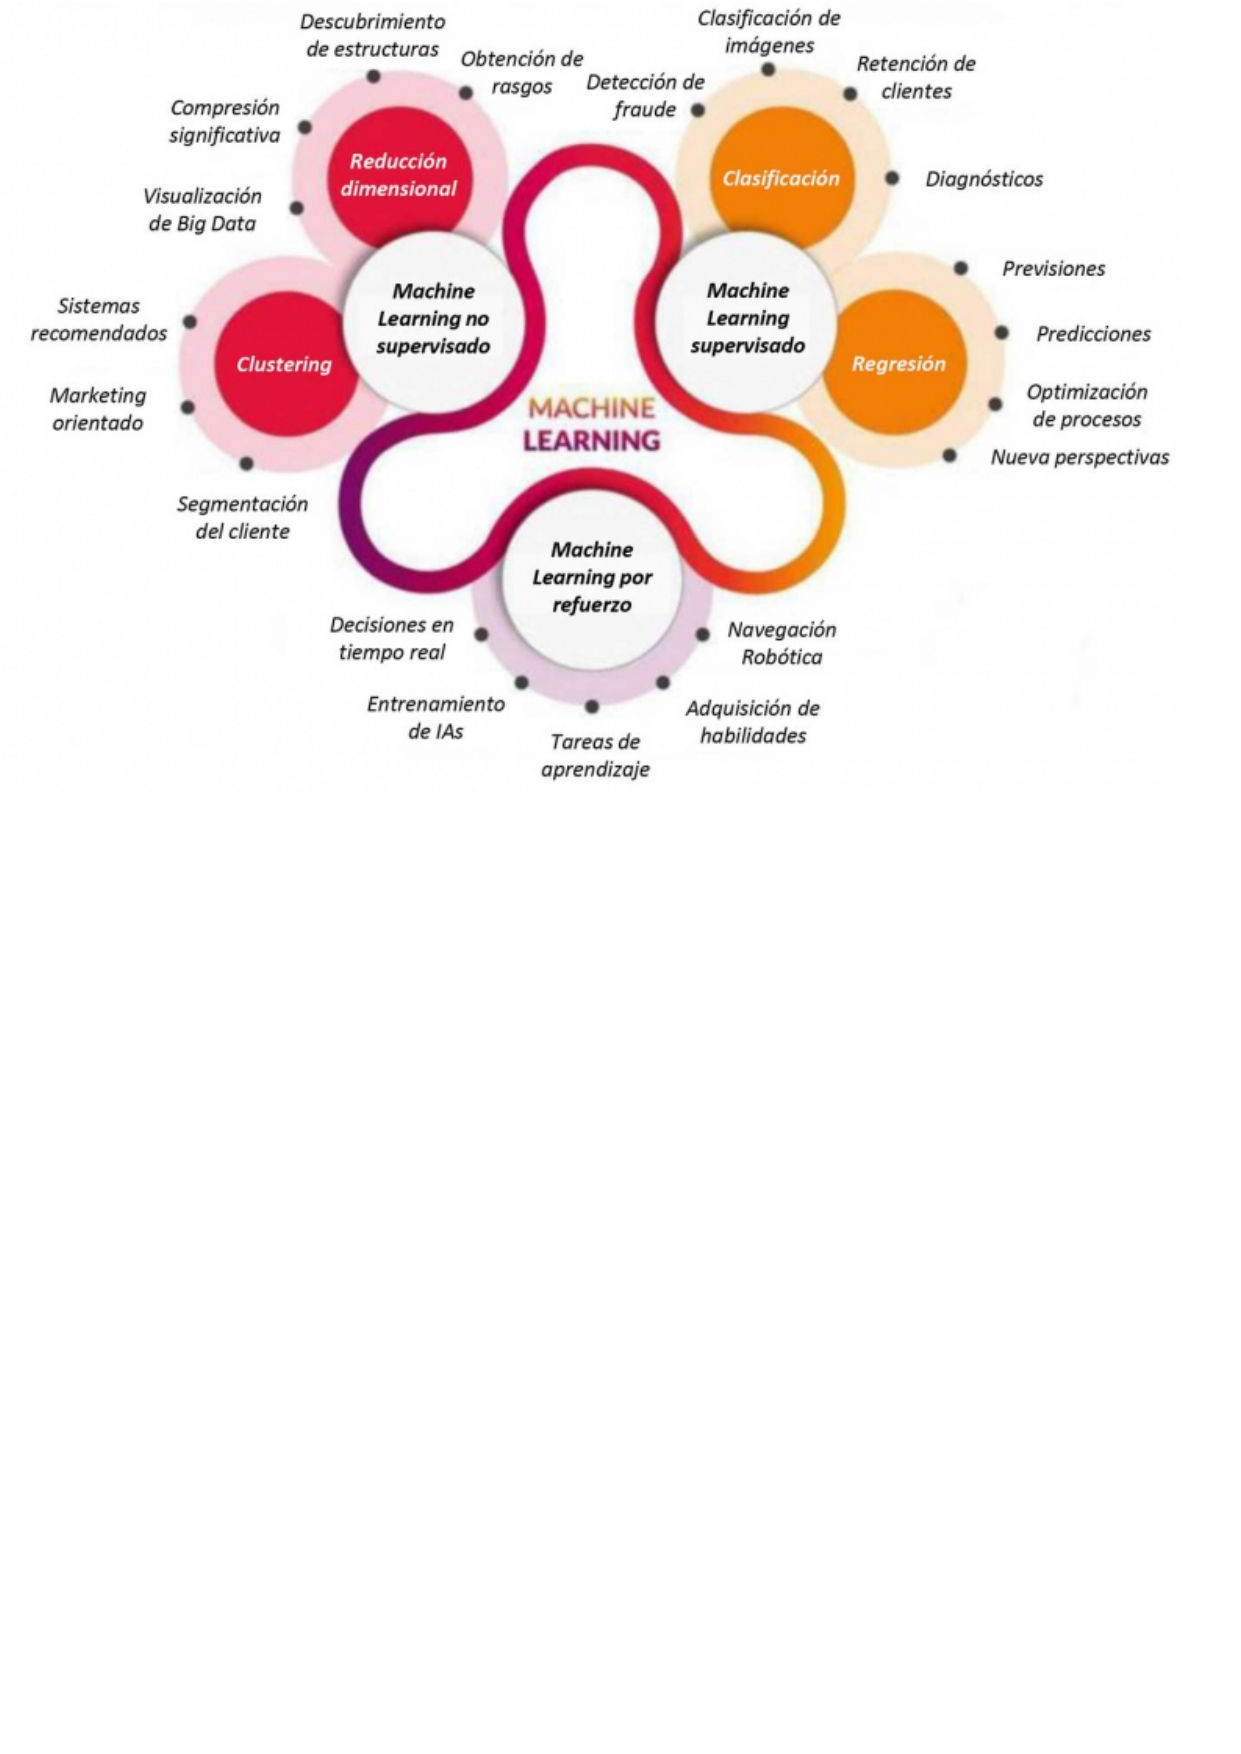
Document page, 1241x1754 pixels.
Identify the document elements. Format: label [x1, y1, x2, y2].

picture [0, 0, 1182, 794]
